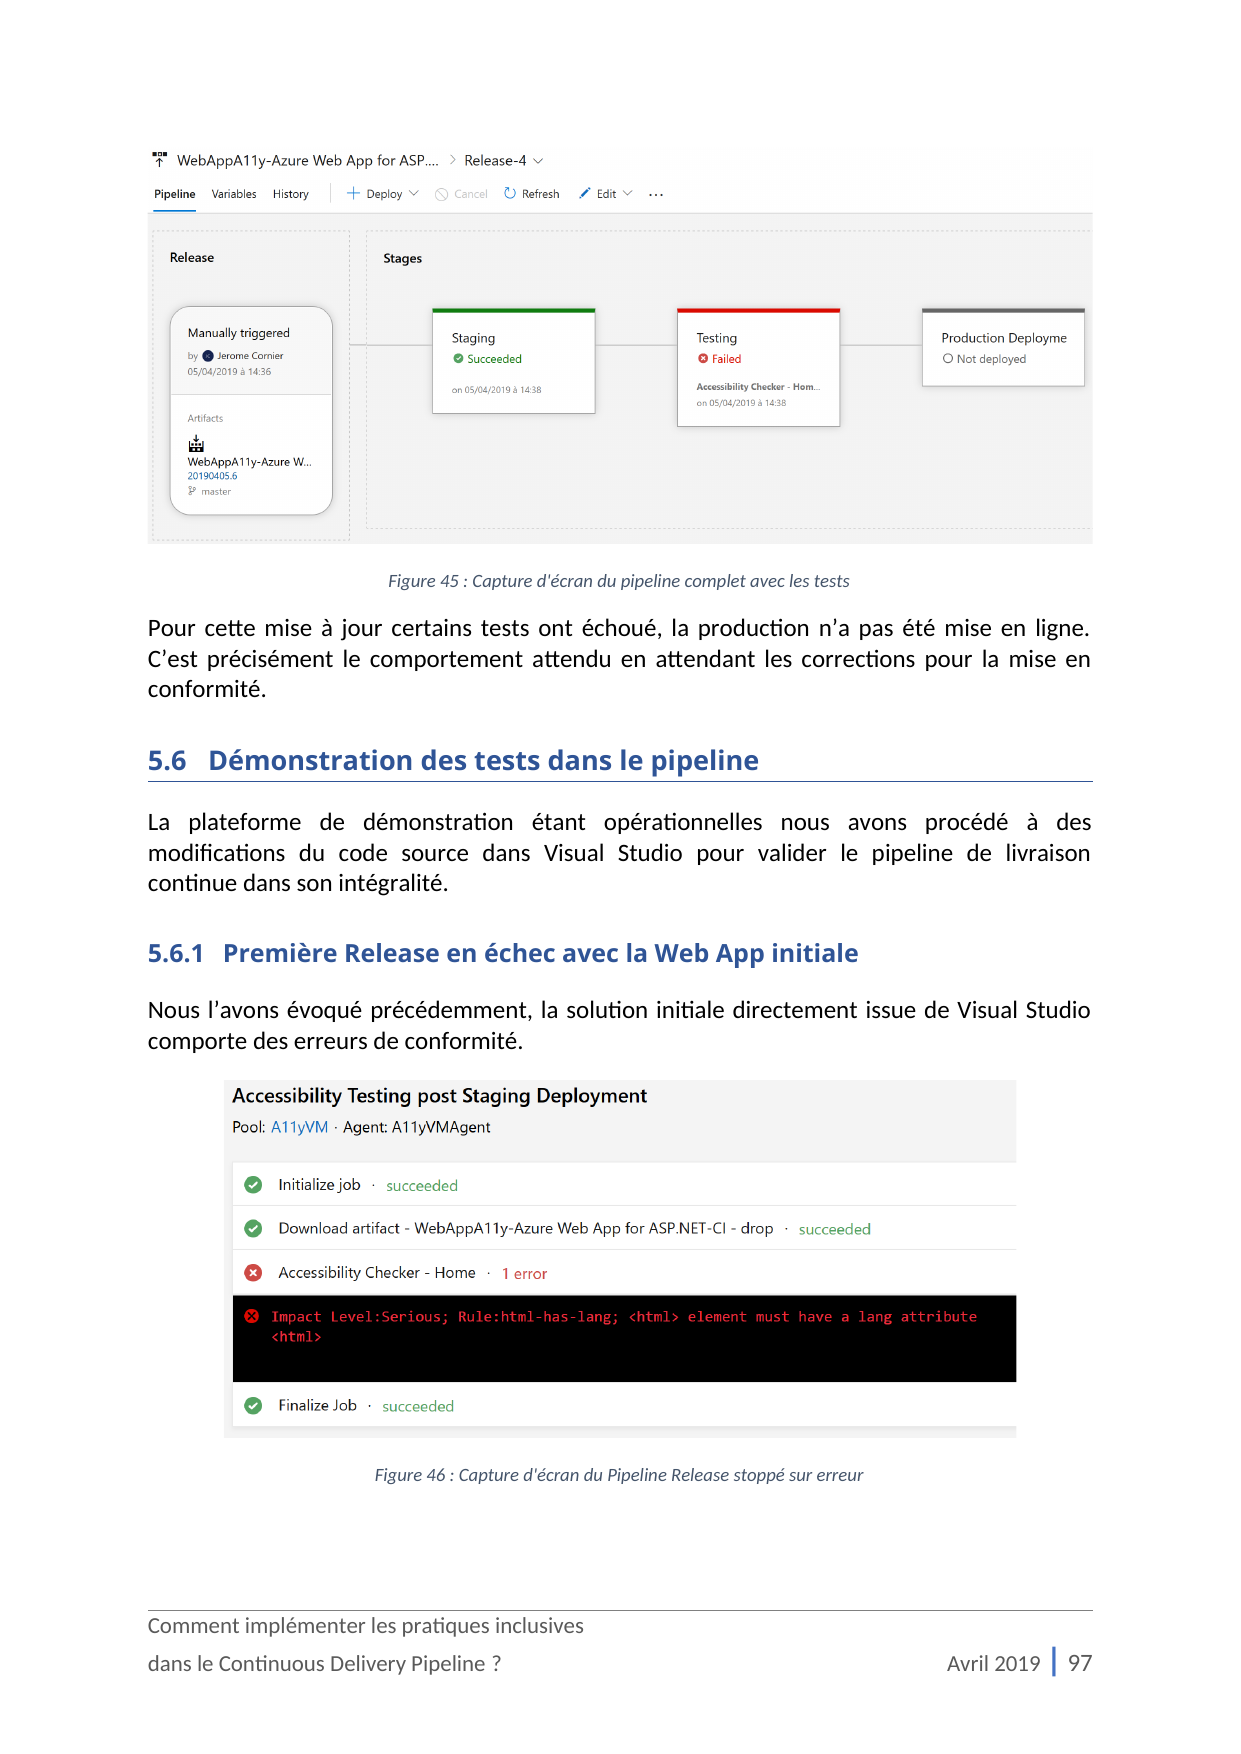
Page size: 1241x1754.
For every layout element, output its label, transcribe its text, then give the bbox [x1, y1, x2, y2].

picture [147, 147, 1093, 544]
picture [223, 1080, 1017, 1438]
text Nous l’avons évoqué précédemment, la solution initiale directement issue de Visual Studio comporte des erreurs de conformité. [148, 995, 1093, 1056]
subtitle Démonstration des tests dans le pipeline [148, 742, 1093, 781]
text Pour cette mise à jour certains tests ont échoué, la production n’a pas été mise en ligne. C’est précisément le comportement attendu en attendant les corrections pour la mise en conformité. [148, 612, 1093, 704]
text La plateforme de démonstration étant opérationnelles nous avons procédé à des modifications du code source dans Visual Studio pour valider le pipeline de livraison continue dans son intégralité. [148, 807, 1093, 898]
subtitle Première Release en échec avec la Web App initiale [148, 936, 1093, 970]
